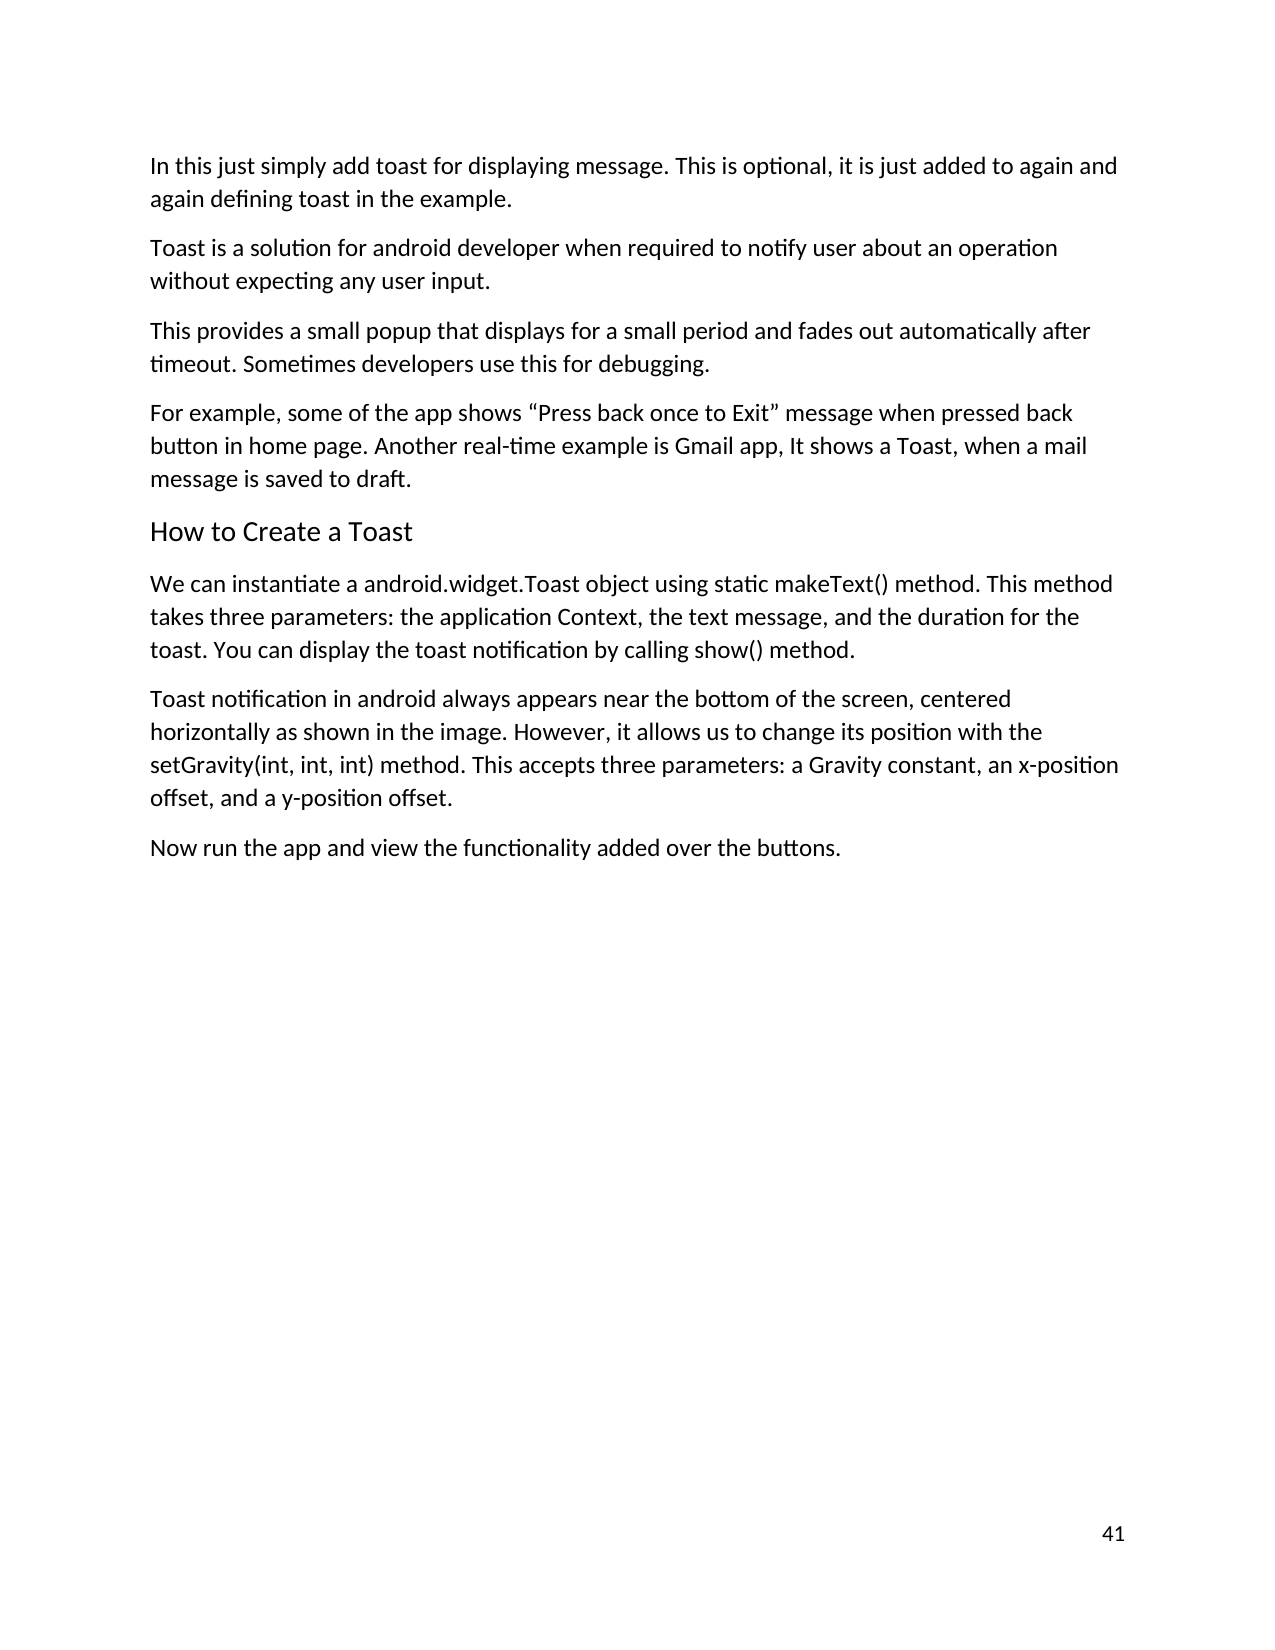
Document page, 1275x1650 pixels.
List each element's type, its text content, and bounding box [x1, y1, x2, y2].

text For example, some of the app shows “Press back once to Exit” message when pressed back button in home page. Another real-time example is Gmail app, It shows a Toast, when a mail message is saved to draft. [150, 397, 1125, 494]
text This provides a small popup that displays for a small period and fades out automatically after timeout. Sometimes developers use this for debugging. [150, 315, 1125, 378]
text In this just simply add toast for displaying message. This is optional, it is just added to again and again defining toast in the example. [150, 150, 1125, 213]
text We can instantiate a android.widget.Toast object using static makeText() method. This method takes three parameters: the application Context, the text message, and the duration for the toast. You can display the toast notification by calling show() method. [150, 568, 1125, 664]
text How to Create a Toast [150, 513, 1125, 548]
text Toast is a solution for android developer when required to notify user about an operation without expecting any user input. [150, 232, 1125, 296]
text Now run the app and view the functionality added over the buttons. [150, 832, 1125, 862]
text Toast notification in android always appears near the bottom of the screen, centered horizontally as shown in the image. However, it allows us to change its position with the setGravity(int, int, int) method. This accepts three parameters: a Gravity constant, an x-position offset, and a y-position offset. [150, 683, 1125, 813]
